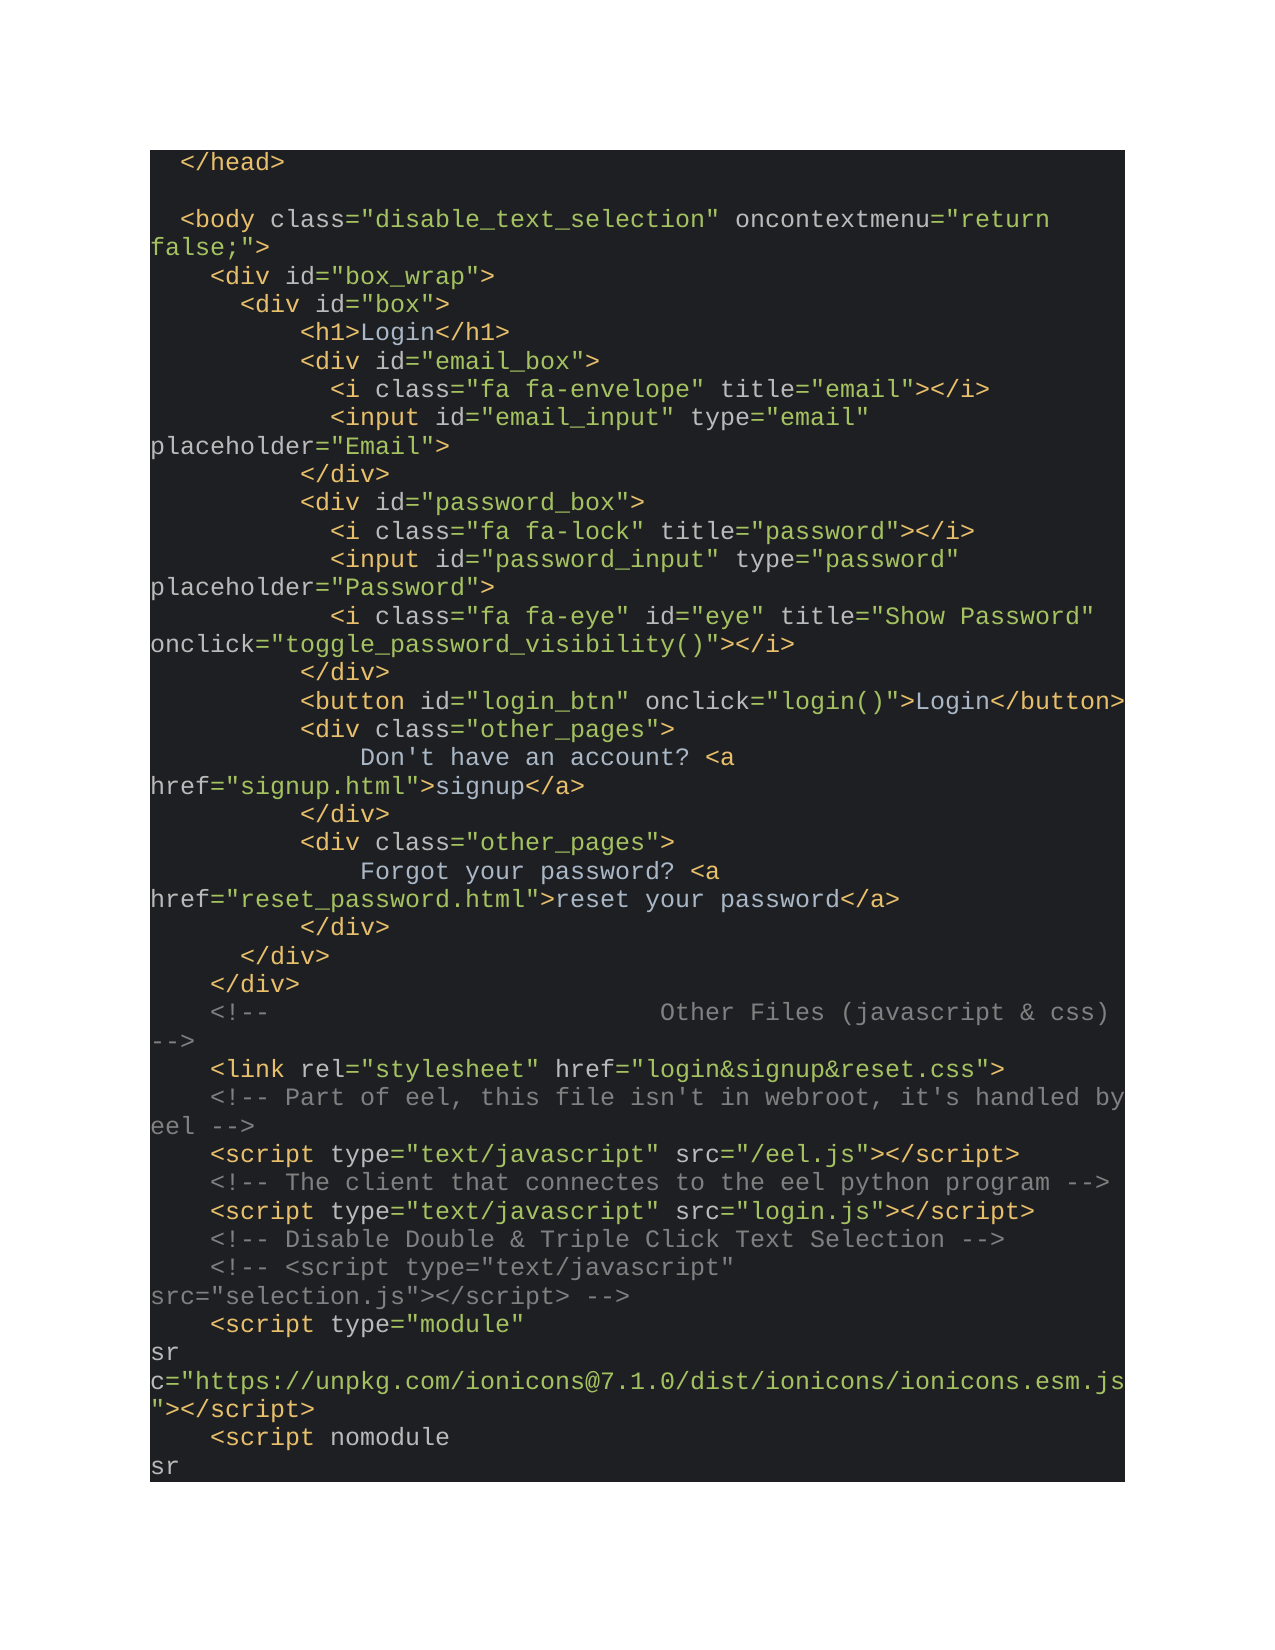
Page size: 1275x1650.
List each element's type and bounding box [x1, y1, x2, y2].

text [150, 150, 1125, 1482]
